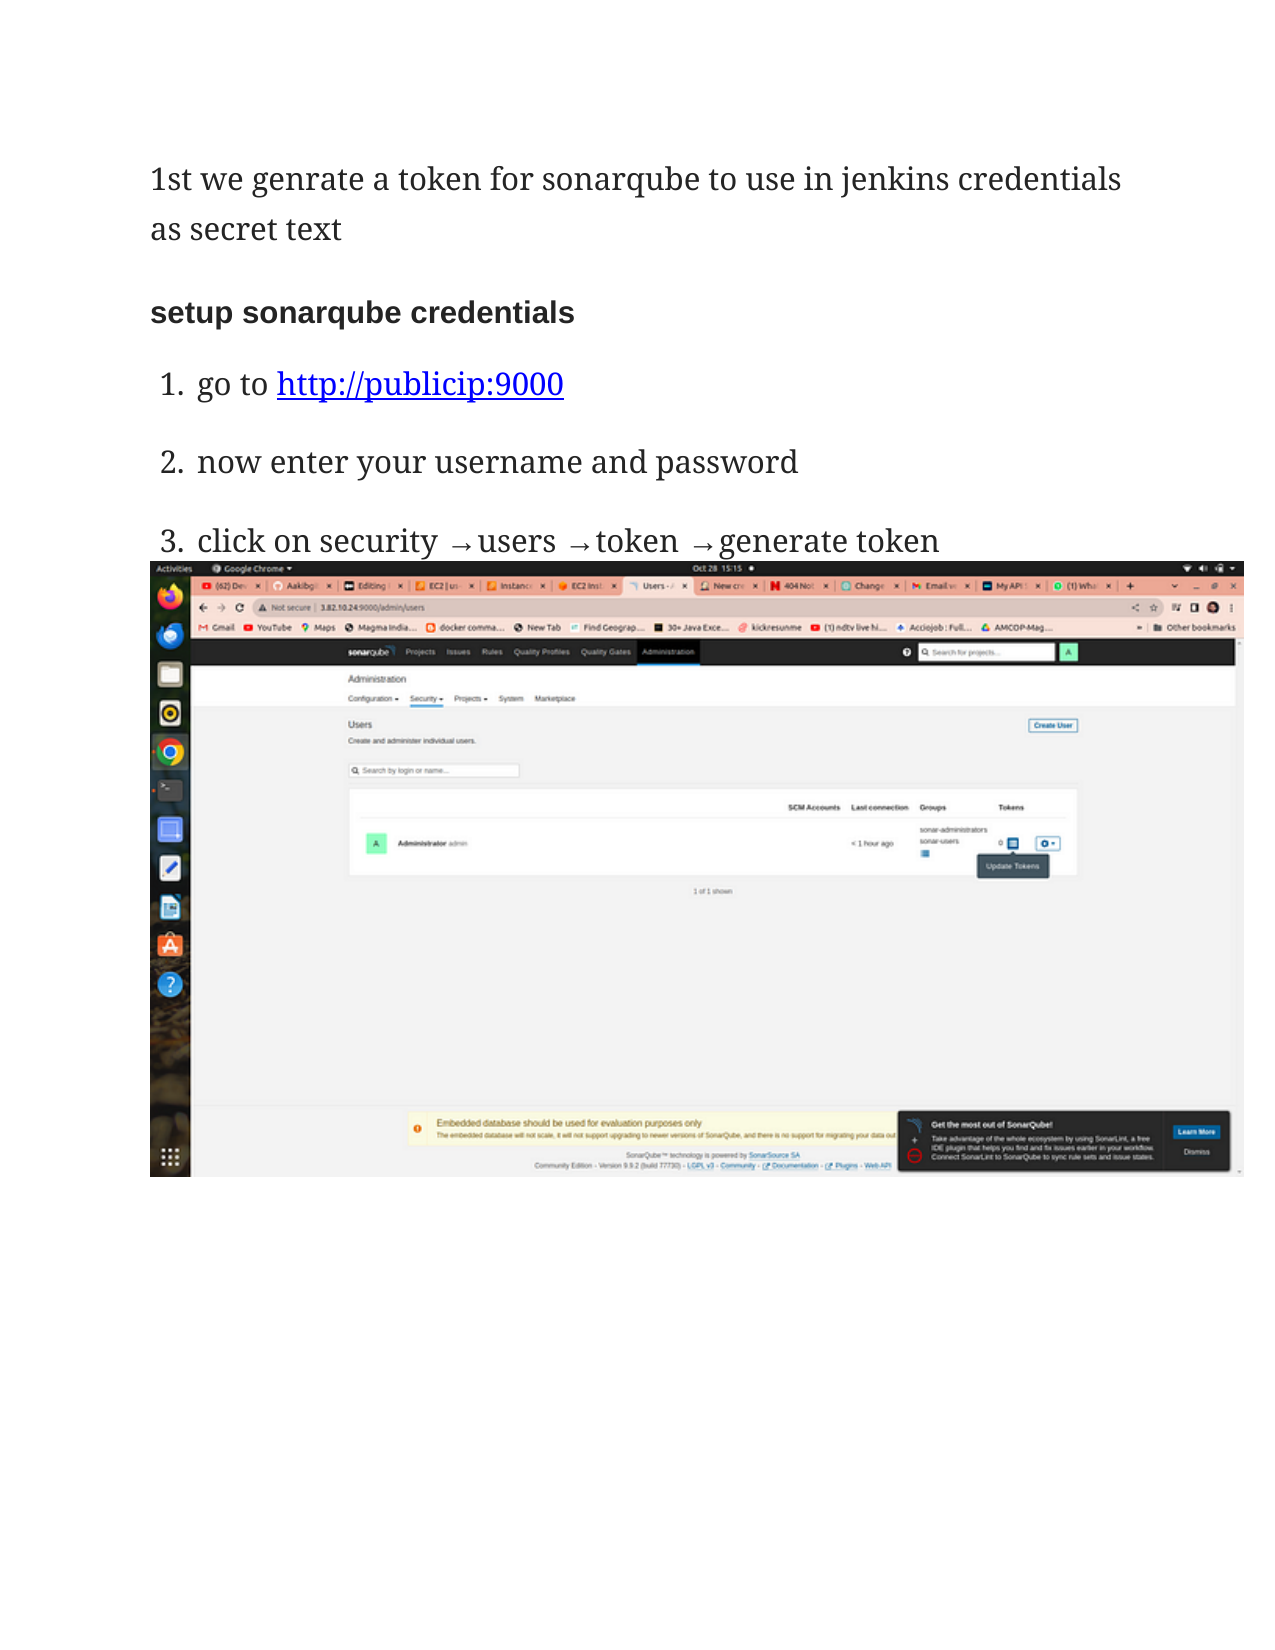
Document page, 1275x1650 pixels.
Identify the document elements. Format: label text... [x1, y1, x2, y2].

list go to http://publicip:9000 [159, 354, 1125, 404]
list now enter your username and password [159, 433, 1125, 483]
list click on security →users →token →generate token [159, 511, 1125, 561]
picture [150, 561, 1244, 1177]
text 1st we genrate a token for sonarqube to use in jenkins credentials as secret text [150, 150, 1125, 250]
text setup sonarqube credentials [150, 293, 1125, 331]
